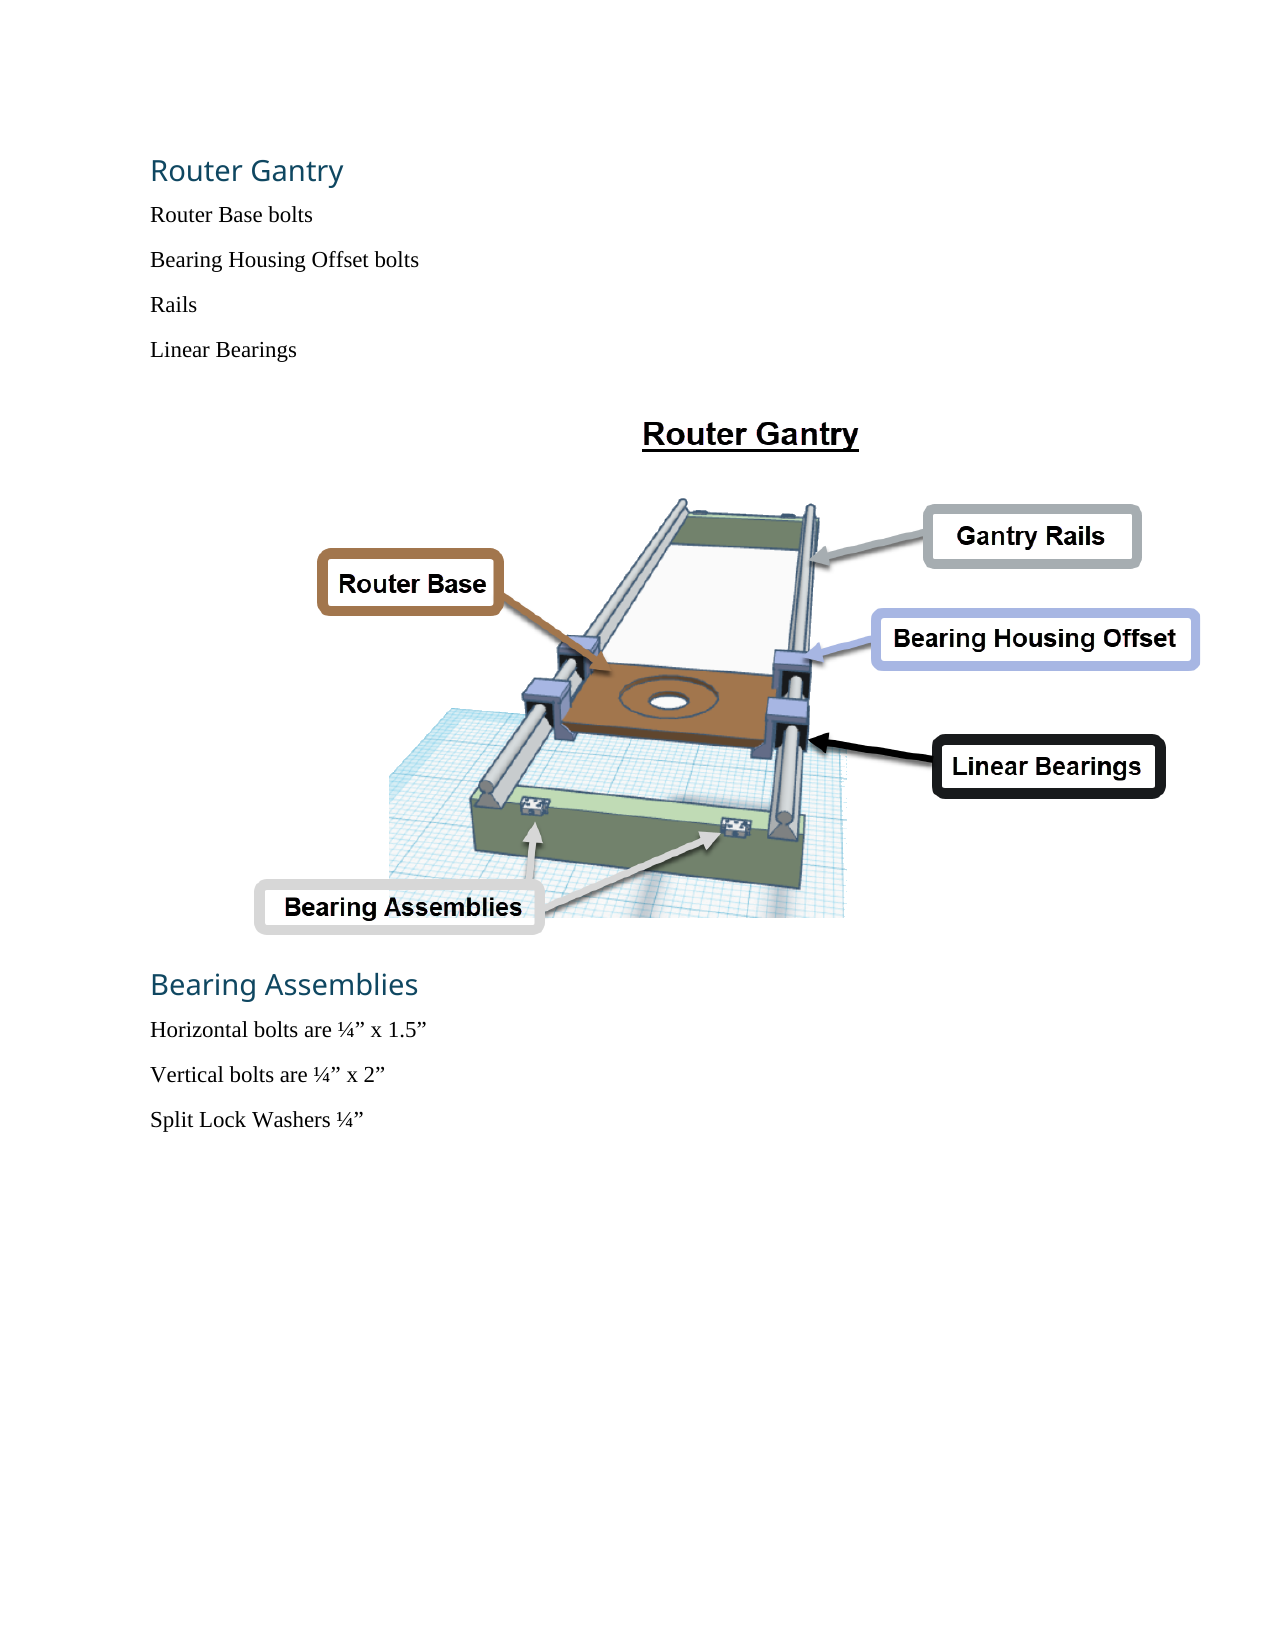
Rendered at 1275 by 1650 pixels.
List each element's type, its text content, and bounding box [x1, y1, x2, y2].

text Linear Bearings [150, 336, 1125, 363]
text Split Lock Washers ¼” [150, 1106, 1125, 1132]
text Router Base bolts [150, 201, 1125, 227]
text Rails [150, 291, 1125, 318]
subtitle Router Gantry [150, 150, 1125, 190]
text Bearing Housing Offset bolts [150, 246, 1125, 273]
text Horizontal bolts are ¼” x 1.5” [150, 1016, 1125, 1042]
subtitle Bearing Assemblies [150, 964, 1125, 1004]
picture [225, 381, 1200, 946]
text Vertical bolts are ¼” x 2” [150, 1061, 1125, 1087]
